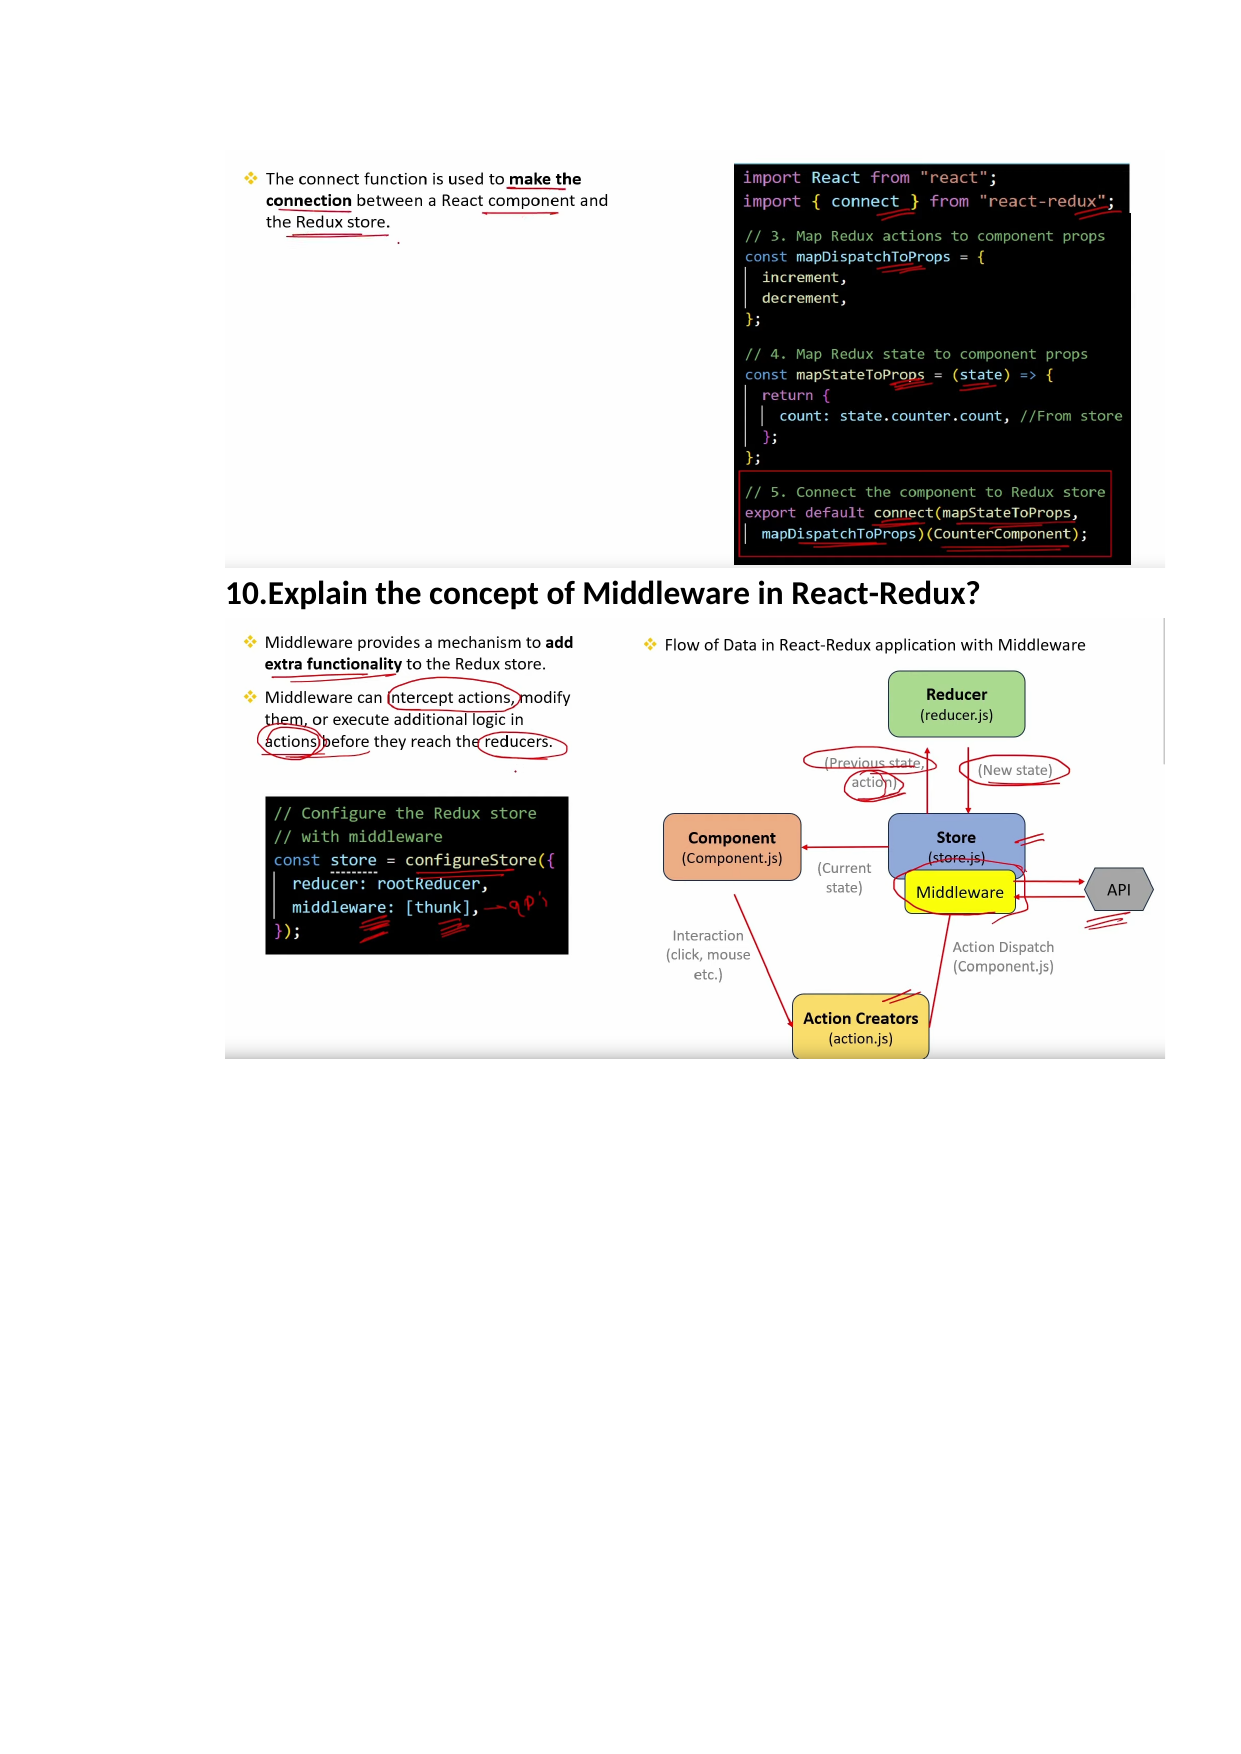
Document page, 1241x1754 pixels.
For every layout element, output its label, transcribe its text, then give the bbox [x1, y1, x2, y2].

picture [225, 618, 1166, 1059]
list 10.Explain the concept of Middleware in React-Redux? [225, 572, 1090, 613]
picture [225, 150, 1166, 568]
